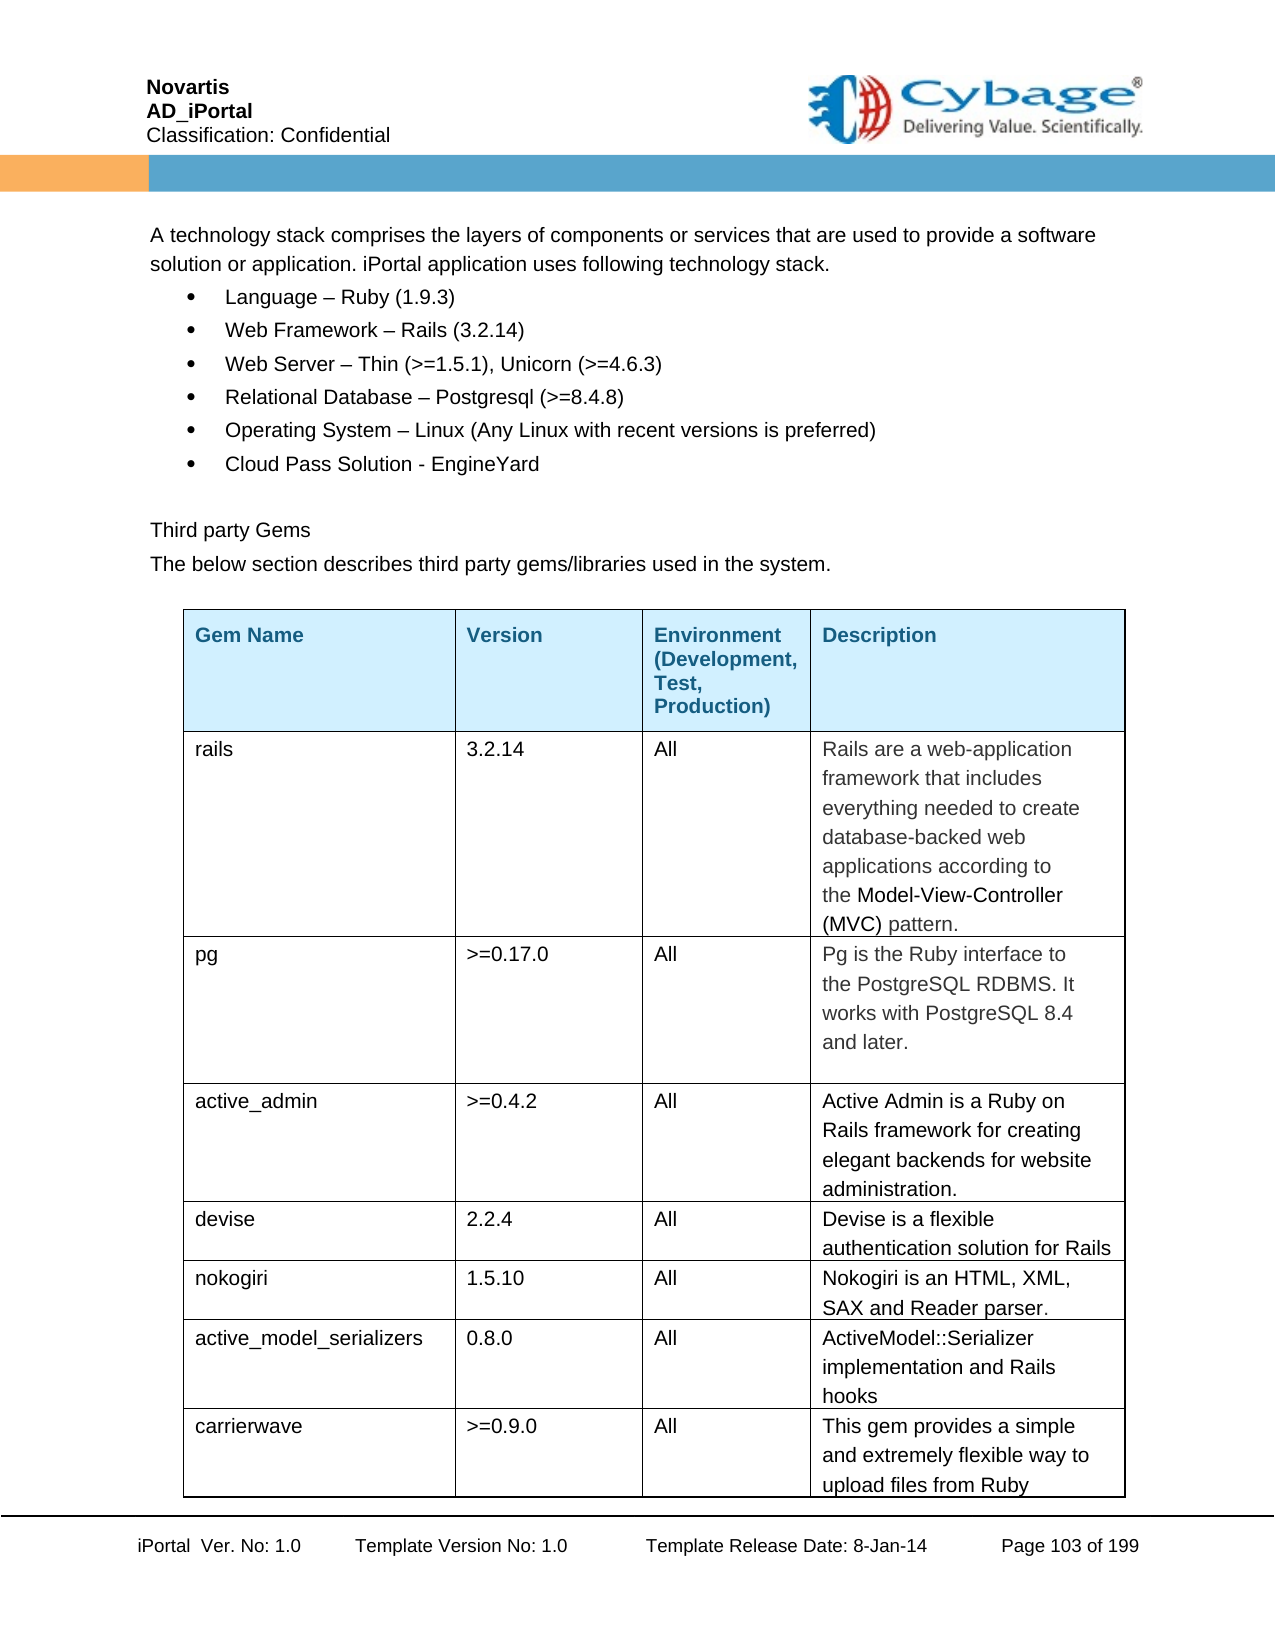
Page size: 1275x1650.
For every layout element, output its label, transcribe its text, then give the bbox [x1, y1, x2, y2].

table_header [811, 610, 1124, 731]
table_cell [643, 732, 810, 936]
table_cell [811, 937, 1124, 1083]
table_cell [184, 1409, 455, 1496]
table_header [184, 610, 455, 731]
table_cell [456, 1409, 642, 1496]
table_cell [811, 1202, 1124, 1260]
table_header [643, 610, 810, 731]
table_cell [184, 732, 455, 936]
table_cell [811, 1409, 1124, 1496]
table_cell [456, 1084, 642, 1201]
list Relational Database – Postgresql (>=8.4.8) [187, 380, 1125, 409]
list Language – Ruby (1.9.3) [187, 280, 1125, 309]
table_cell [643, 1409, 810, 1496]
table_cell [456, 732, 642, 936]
list Operating System – Linux (Any Linux with recent versions is preferred) [187, 413, 1125, 442]
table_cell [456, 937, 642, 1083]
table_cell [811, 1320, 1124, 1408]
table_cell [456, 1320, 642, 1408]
text Third party Gems [150, 513, 1125, 542]
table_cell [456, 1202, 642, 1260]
list Cloud Pass Solution - EngineYard [187, 446, 1125, 476]
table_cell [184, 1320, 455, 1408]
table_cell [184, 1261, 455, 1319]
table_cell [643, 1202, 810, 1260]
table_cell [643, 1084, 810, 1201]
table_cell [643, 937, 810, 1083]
picture [808, 75, 1143, 144]
text A technology stack comprises the layers of components or services that are used to provide a software solution or application. iPortal application uses following technology stack. [150, 217, 1125, 276]
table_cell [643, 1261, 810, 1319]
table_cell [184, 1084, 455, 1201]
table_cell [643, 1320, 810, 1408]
list Web Framework – Rails (3.2.14) [187, 313, 1125, 342]
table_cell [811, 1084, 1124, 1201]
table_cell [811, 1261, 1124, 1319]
text The below section describes third party gems/libraries used in the system. [150, 546, 1125, 576]
list Web Server – Thin (>=1.5.1), Unicorn (>=4.6.3) [187, 346, 1125, 376]
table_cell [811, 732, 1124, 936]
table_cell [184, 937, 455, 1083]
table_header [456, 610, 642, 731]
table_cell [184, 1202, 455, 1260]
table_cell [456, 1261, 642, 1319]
